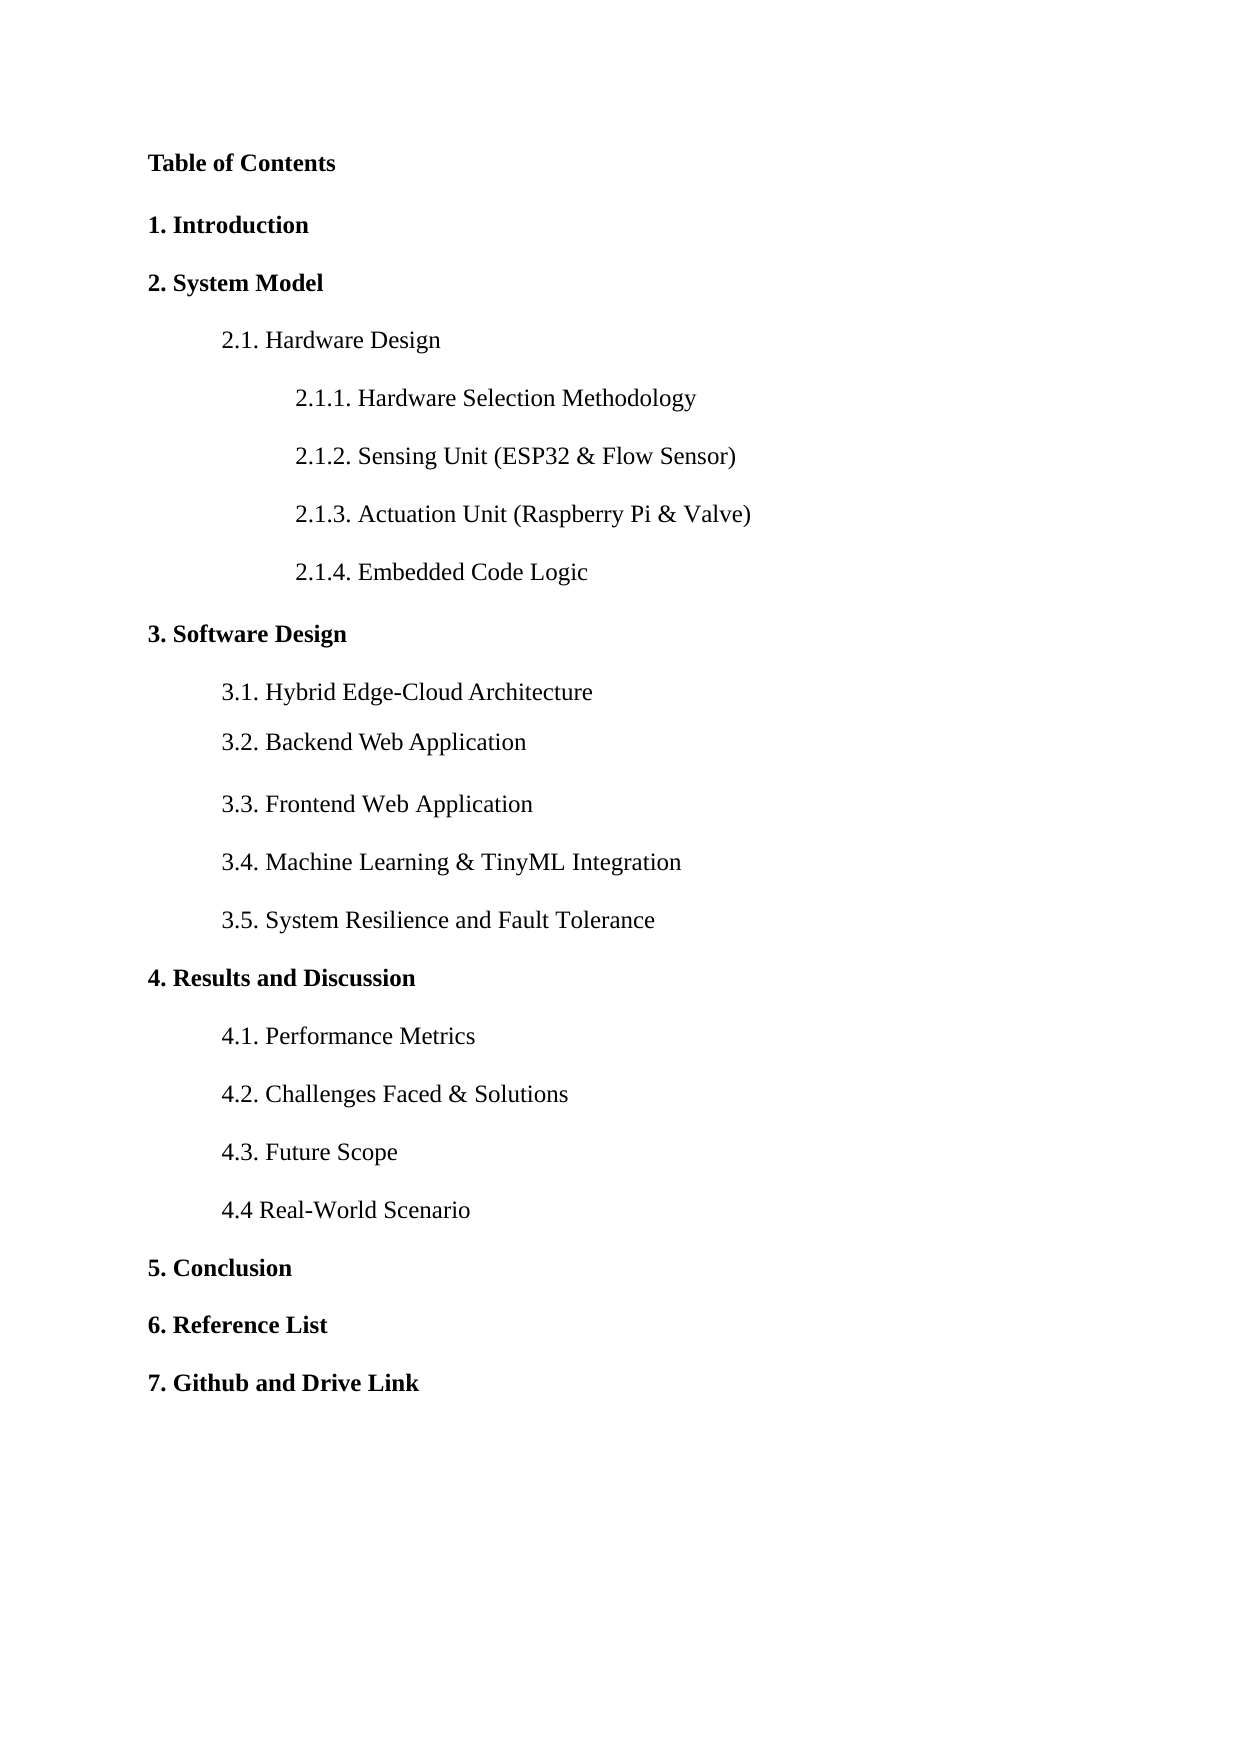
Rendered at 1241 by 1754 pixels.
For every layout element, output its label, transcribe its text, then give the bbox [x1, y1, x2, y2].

text 4. Results and Discussion [148, 963, 1093, 992]
text 3.3. Frontend Web Application [148, 789, 1093, 818]
text 7. Github and Drive Link [148, 1368, 1093, 1397]
text 5. Conclusion [148, 1253, 1093, 1281]
text 4.2. Challenges Faced & Solutions [148, 1079, 1093, 1108]
text 4.4 Real-World Scenario [148, 1195, 1093, 1223]
text 3.2. Backend Web Application [148, 727, 1093, 756]
text 3.1. Hybrid Edge-Cloud Architecture [148, 677, 1093, 706]
text 3. Software Design [148, 619, 1093, 648]
text 3.5. System Resilience and Fault Tolerance [148, 905, 1093, 934]
text 2.1.1. Hardware Selection Methodology [221, 383, 1093, 412]
text 2.1.4. Embedded Code Logic [148, 557, 1093, 586]
text 3.4. Machine Learning & TinyML Integration [148, 847, 1093, 876]
text 4.3. Future Scope [148, 1137, 1093, 1166]
text 2.1. Hardware Design [148, 326, 1093, 354]
text 2.1.2. Sensing Unit (ESP32 & Flow Sensor) [148, 441, 1093, 470]
text 1. Introduction [148, 210, 1093, 238]
text 2. System Model [148, 268, 1093, 296]
text 2.1.3. Actuation Unit (Raspberry Pi & Valve) [148, 499, 1093, 528]
text 6. Reference List [148, 1311, 1093, 1339]
text Table of Contents [148, 148, 1093, 176]
text 4.1. Performance Metrics [148, 1021, 1093, 1050]
